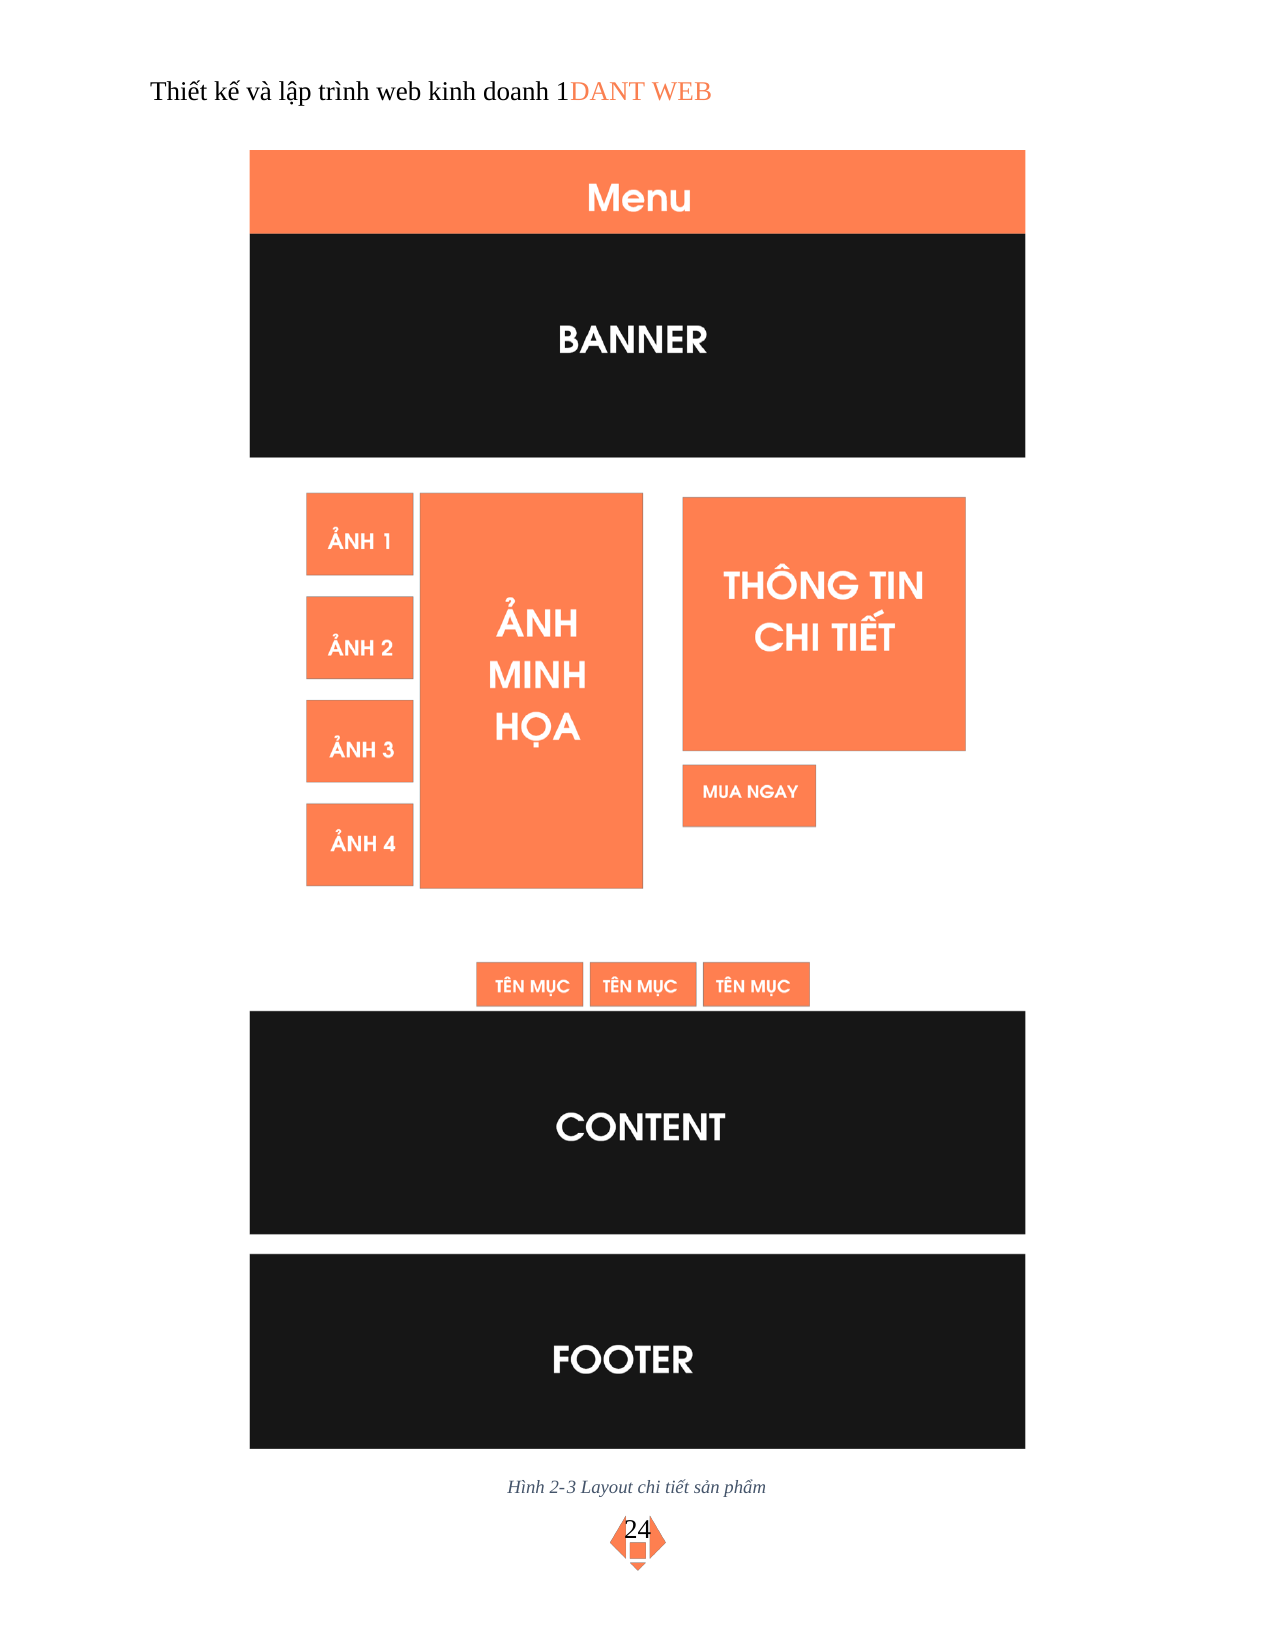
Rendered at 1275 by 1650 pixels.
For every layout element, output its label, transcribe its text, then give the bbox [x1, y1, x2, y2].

picture [606, 1515, 669, 1571]
picture [249, 150, 1026, 1449]
text Hình 2-3 Layout chi tiết sản phẩm [150, 1476, 1125, 1498]
